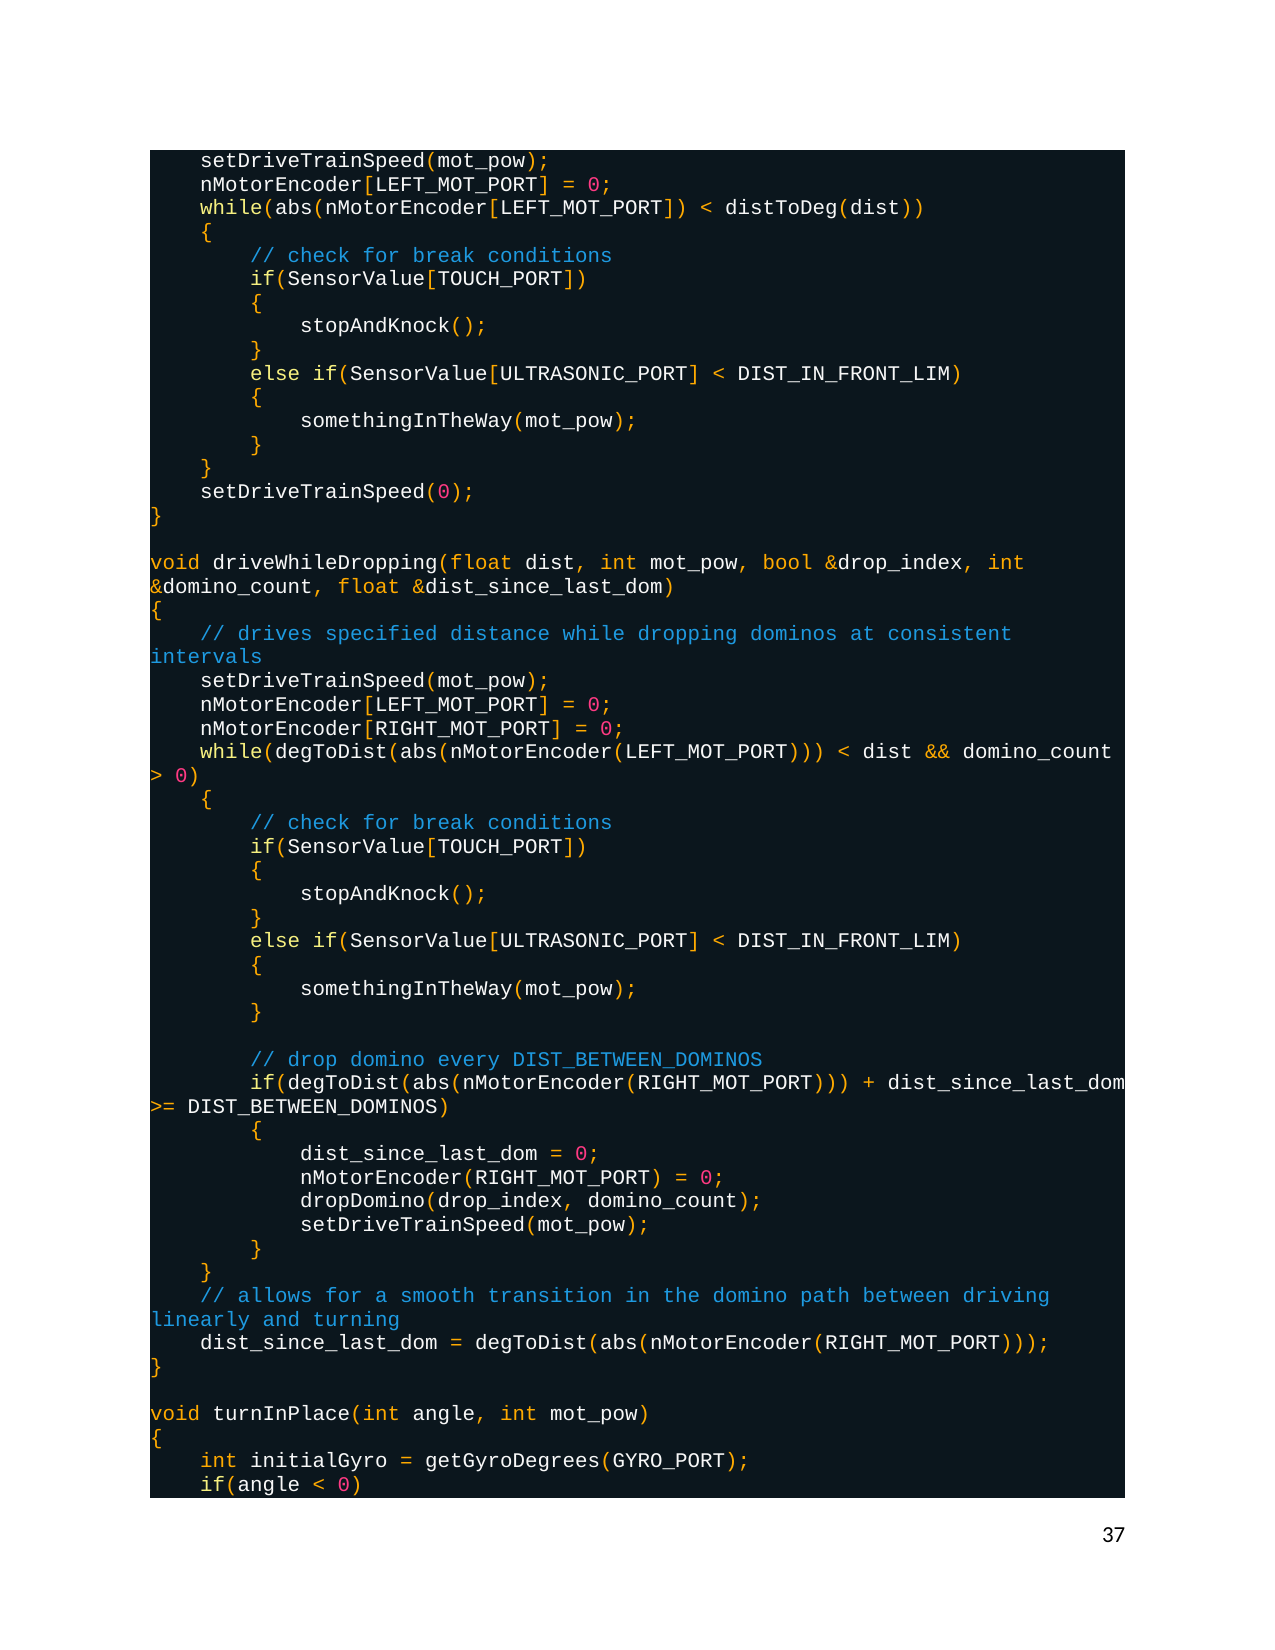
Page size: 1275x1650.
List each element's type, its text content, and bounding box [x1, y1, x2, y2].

text { [150, 954, 1125, 978]
text // drives specified distance while dropping dominos at consistent intervals [150, 623, 1125, 670]
text if(SensorValue[TOUCH_PORT]) [150, 836, 1125, 859]
text { [150, 1119, 1125, 1143]
text } [150, 1001, 1125, 1025]
text } [150, 1238, 1125, 1261]
text nMotorEncoder(RIGHT_MOT_PORT) = 0; [150, 1167, 1125, 1190]
text { [150, 859, 1125, 883]
text nMotorEncoder[LEFT_MOT_PORT] = 0; [150, 694, 1125, 717]
text dist_since_last_dom = 0; [150, 1143, 1125, 1167]
text while(degToDist(abs(nMotorEncoder(LEFT_MOT_PORT))) < dist && domino_count > 0) [150, 741, 1125, 788]
text } [150, 907, 1125, 930]
text void driveWhileDropping(float dist, int mot_pow, bool &drop_index, int &domino_count, float &dist_since_last_dom) [150, 552, 1125, 599]
text { [150, 221, 1125, 244]
text } [150, 339, 1125, 363]
text if(degToDist(abs(nMotorEncoder(RIGHT_MOT_PORT))) + dist_since_last_dom >= DIST_BETWEEN_DOMINOS) [150, 1072, 1125, 1119]
text setDriveTrainSpeed(mot_pow); [150, 1214, 1125, 1238]
text dropDomino(drop_index, domino_count); [150, 1190, 1125, 1214]
text stopAndKnock(); [150, 316, 1125, 339]
text somethingInTheWay(mot_pow); [150, 410, 1125, 434]
text dist_since_last_dom = degToDist(abs(nMotorEncoder(RIGHT_MOT_PORT))); [150, 1332, 1125, 1356]
text else if(SensorValue[ULTRASONIC_PORT] < DIST_IN_FRONT_LIM) [150, 363, 1125, 386]
text } [150, 505, 1125, 528]
text { [150, 1427, 1125, 1451]
text { [150, 788, 1125, 812]
text } [150, 457, 1125, 481]
text setDriveTrainSpeed(mot_pow); [150, 150, 1125, 174]
text else if(SensorValue[ULTRASONIC_PORT] < DIST_IN_FRONT_LIM) [150, 930, 1125, 954]
text } [150, 1261, 1125, 1285]
text { [150, 386, 1125, 410]
text // check for break conditions [150, 244, 1125, 268]
text if(angle < 0) [150, 1474, 1125, 1498]
text int initialGyro = getGyroDegrees(GYRO_PORT); [150, 1451, 1125, 1474]
text } [150, 434, 1125, 457]
text if(SensorValue[TOUCH_PORT]) [150, 268, 1125, 292]
text // drop domino every DIST_BETWEEN_DOMINOS [150, 1048, 1125, 1072]
text void turnInPlace(int angle, int mot_pow) [150, 1403, 1125, 1427]
text nMotorEncoder[RIGHT_MOT_PORT] = 0; [150, 717, 1125, 741]
text stopAndKnock(); [150, 883, 1125, 907]
text // allows for a smooth transition in the domino path between driving linearly and turning [150, 1285, 1125, 1332]
text nMotorEncoder[LEFT_MOT_PORT] = 0; [150, 174, 1125, 197]
text } [150, 1356, 1125, 1379]
text { [150, 292, 1125, 316]
text { [150, 599, 1125, 623]
text somethingInTheWay(mot_pow); [150, 978, 1125, 1001]
text setDriveTrainSpeed(0); [150, 481, 1125, 505]
text // check for break conditions [150, 812, 1125, 836]
text setDriveTrainSpeed(mot_pow); [150, 670, 1125, 694]
text while(abs(nMotorEncoder[LEFT_MOT_PORT]) < distToDeg(dist)) [150, 197, 1125, 221]
